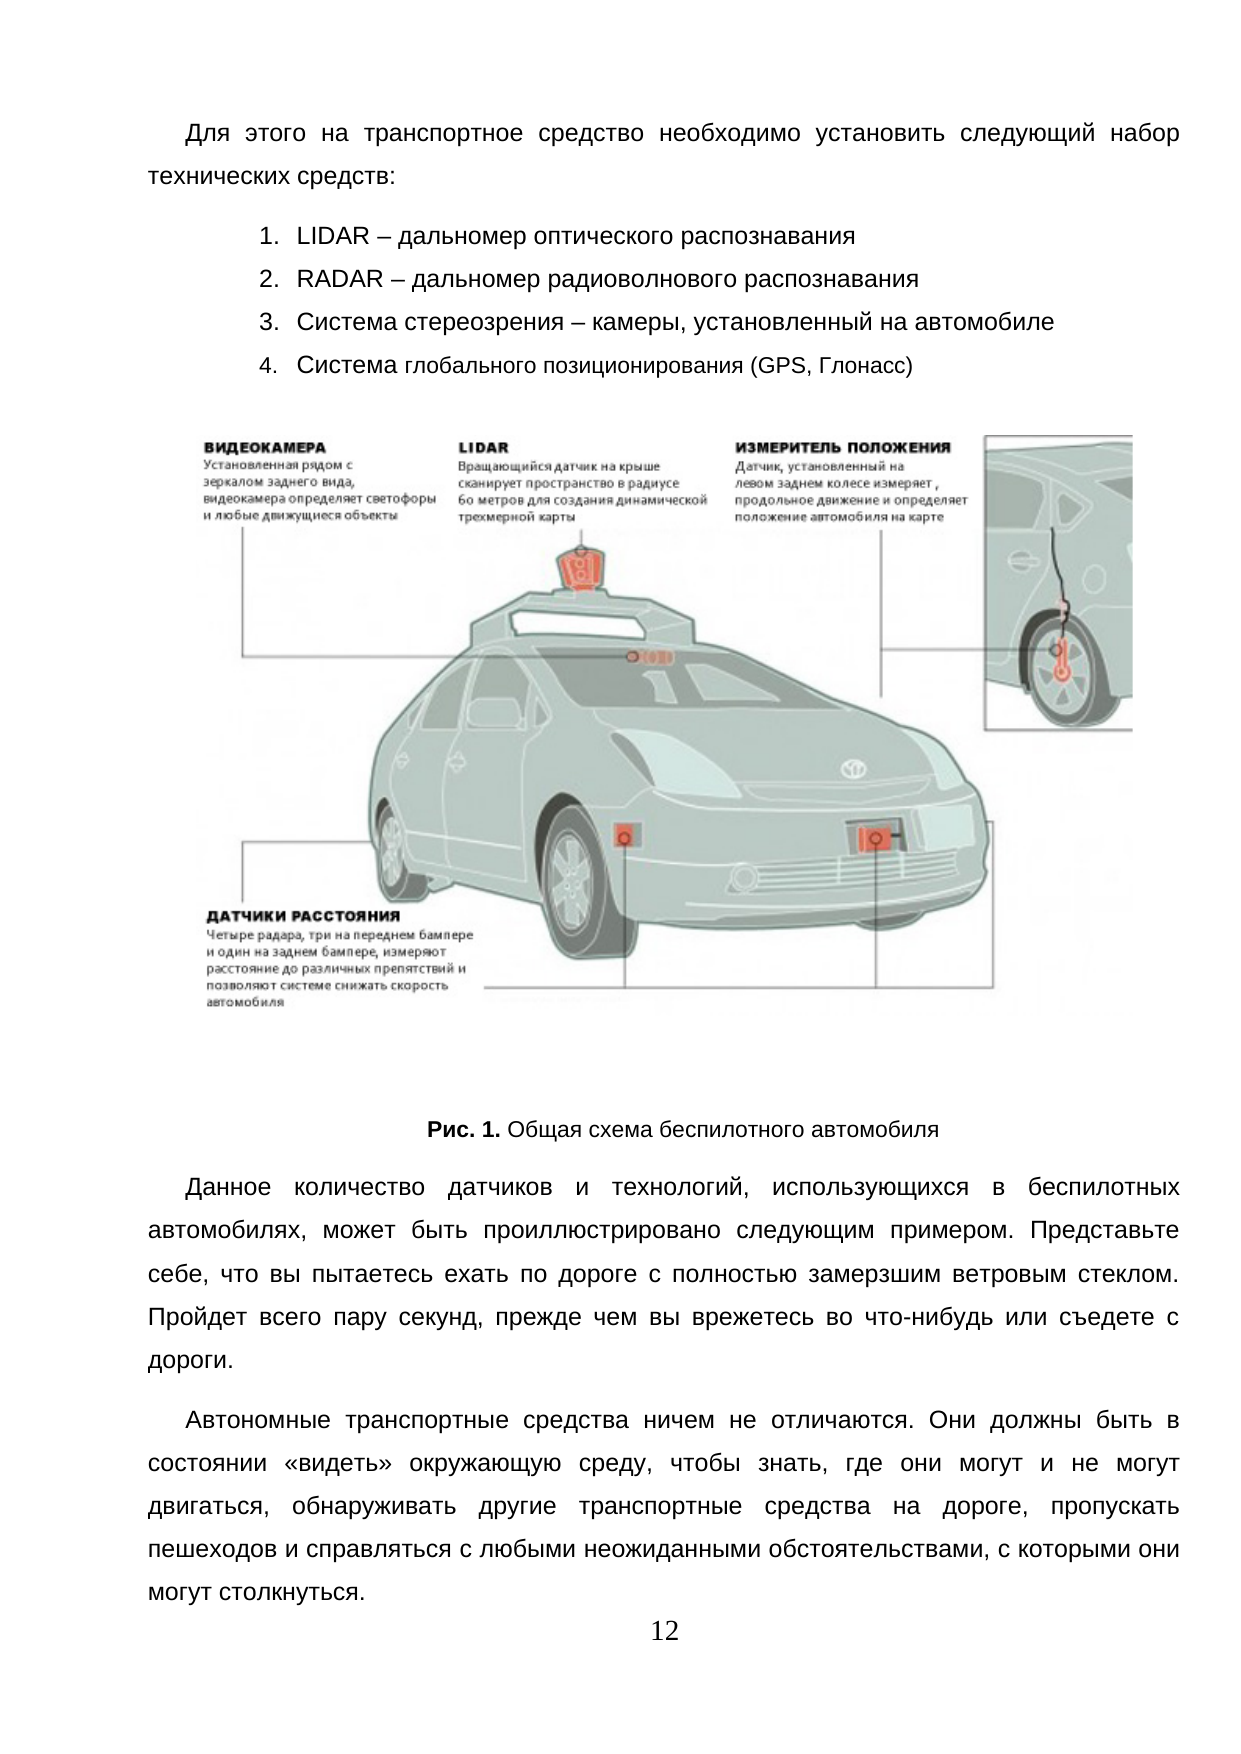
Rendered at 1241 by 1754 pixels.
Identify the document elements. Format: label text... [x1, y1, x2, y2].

text Для этого на транспортное средство необходимо установить следующий набор технических средств: [148, 118, 1181, 190]
list LIDAR – дальномер оптического распознавания [259, 221, 1181, 250]
picture [196, 435, 1133, 1016]
list RADAR – дальномер радиоволнового распознавания [259, 264, 1181, 293]
list Система глобального позиционирования (GPS, Глонасс) [259, 350, 1181, 379]
text Рис. 1. Общая схема беспилотного автомобиля [148, 1116, 1181, 1143]
text Данное количество датчиков и технологий, использующихся в беспилотных автомобилях, может быть проиллюстрировано следующим примером. Представьте себе, что вы пытаетесь ехать по дороге с полностью замерзшим ветровым стеклом. Пройдет всего пару секунд, прежде чем вы врежетесь во что-нибудь или съедете с дороги. [148, 1172, 1181, 1374]
list Система стереозрения – камеры, установленный на автомобиле [259, 307, 1181, 336]
text Автономные транспортные средства ничем не отличаются. Они должны быть в состоянии «видеть» окружающую среду, чтобы знать, где они могут и не могут двигаться, обнаруживать другие транспортные средства на дороге, пропускать пешеходов и справляться с любыми неожиданными обстоятельствами, с которыми они могут столкнуться. [148, 1405, 1181, 1606]
